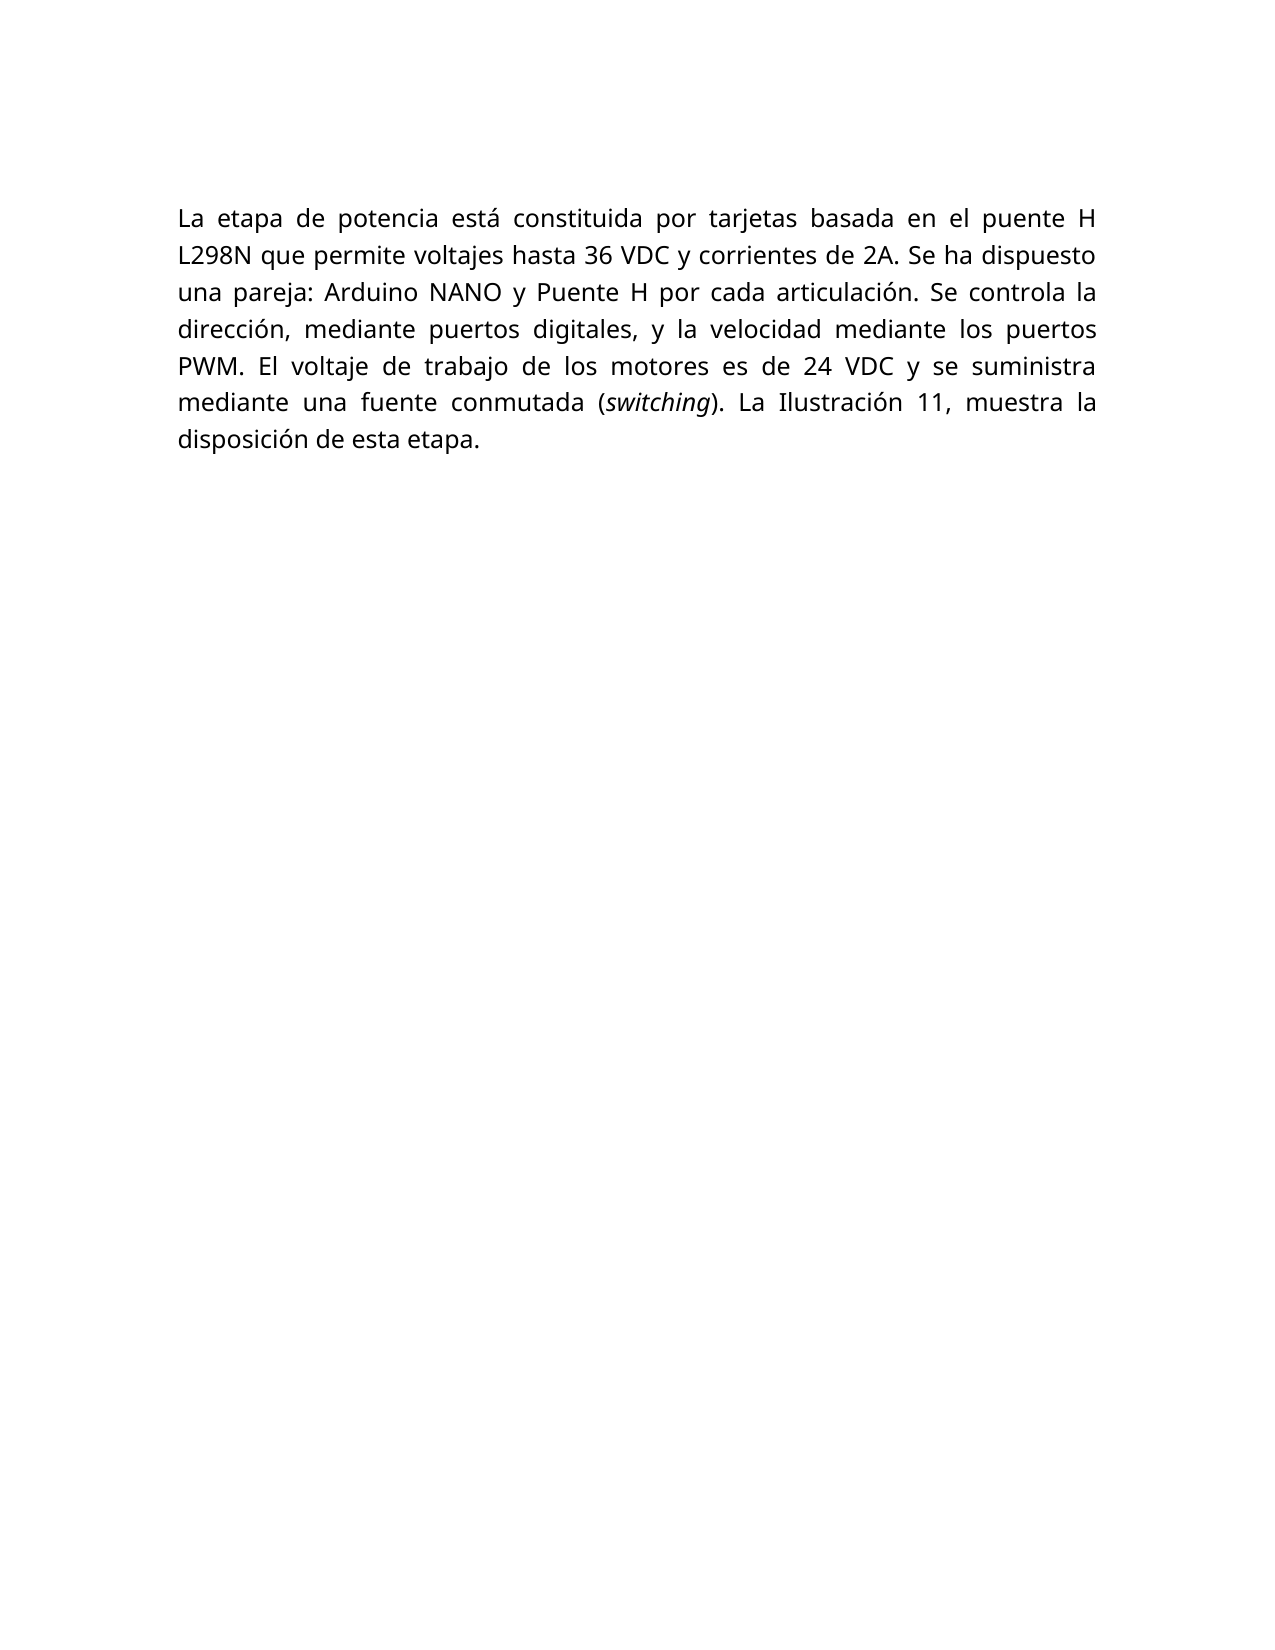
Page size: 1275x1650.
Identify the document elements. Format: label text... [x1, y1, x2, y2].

text La etapa de potencia está constituida por tarjetas basada en el puente H L298N que permite voltajes hasta 36 VDC y corrientes de 2A. Se ha dispuesto una pareja: Arduino NANO y Puente H por cada articulación. Se controla la dirección, mediante puertos digitales, y la velocidad mediante los puertos PWM. El voltaje de trabajo de los motores es de 24 VDC y se suministra mediante una fuente conmutada (switching). La Ilustración 11, muestra la disposición de esta etapa. [177, 201, 1098, 456]
